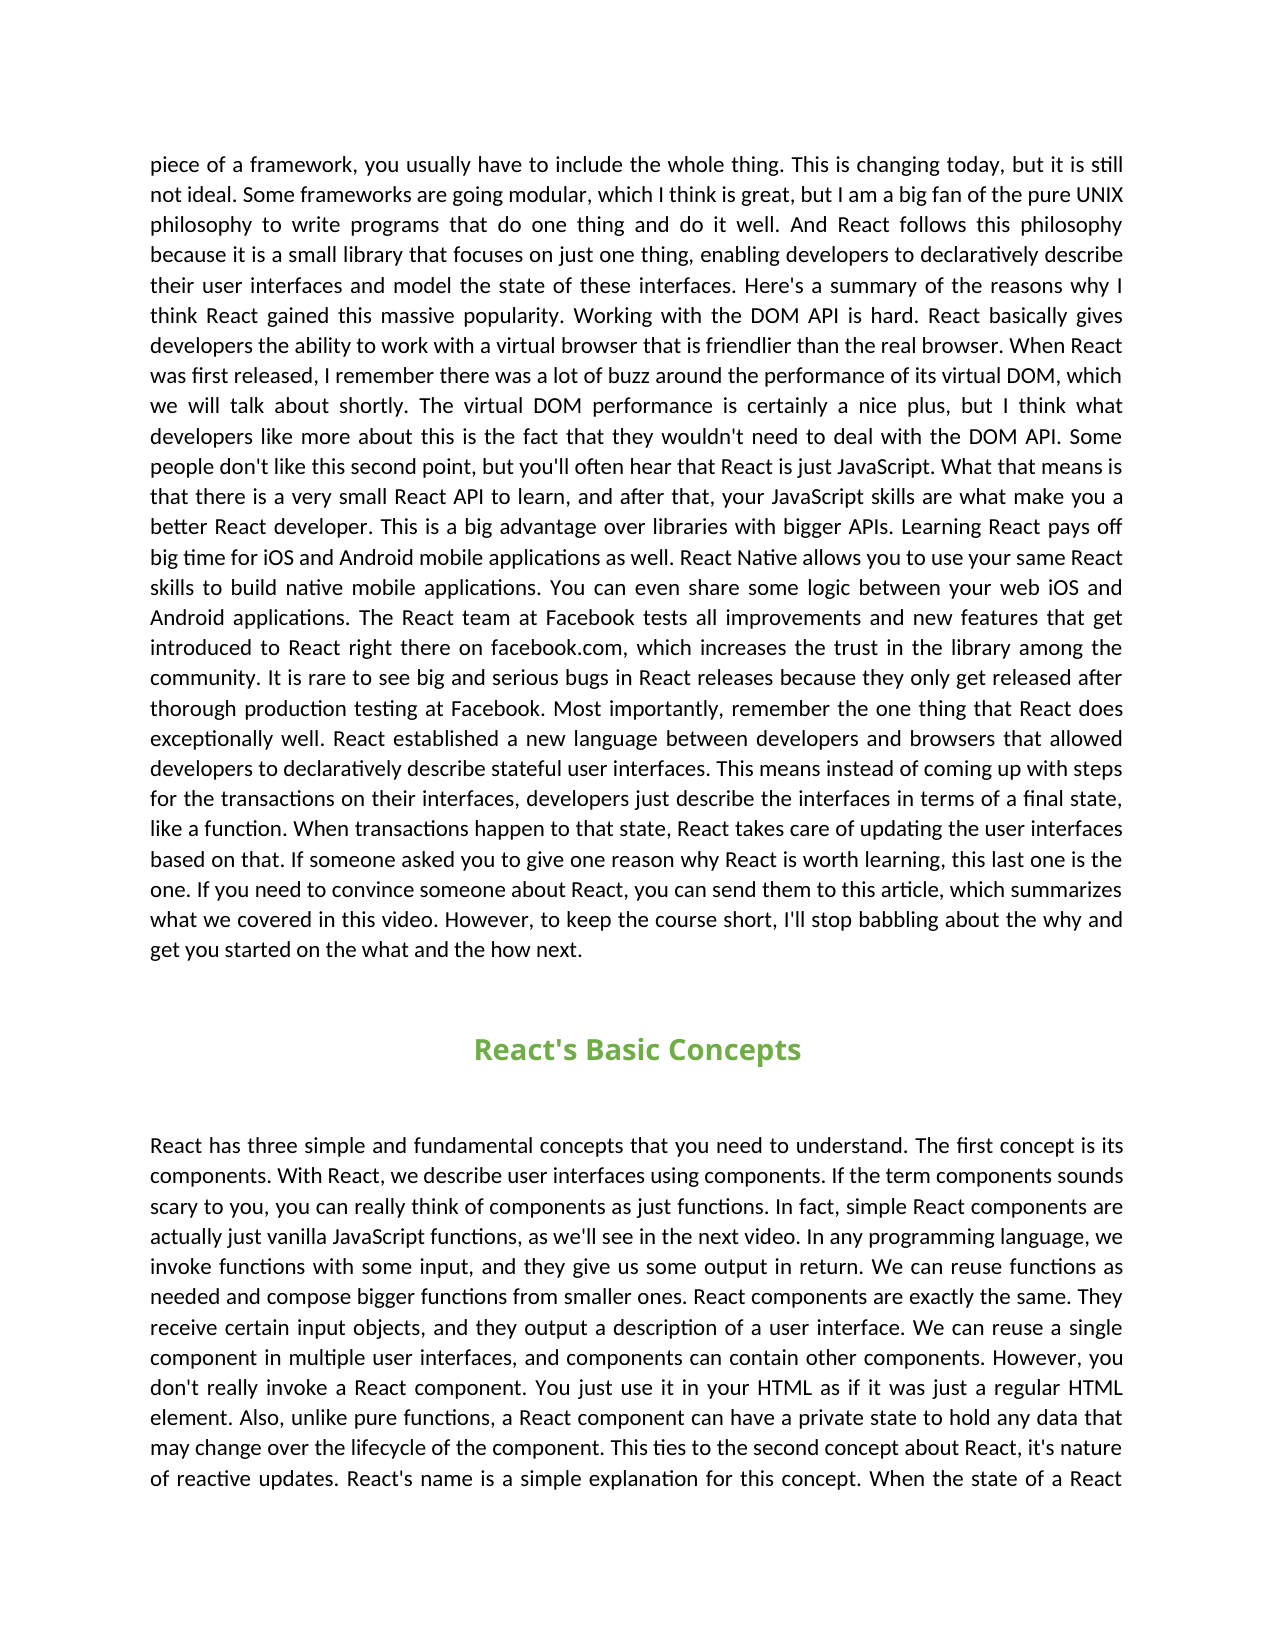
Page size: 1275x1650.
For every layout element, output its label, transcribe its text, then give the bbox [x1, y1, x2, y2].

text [150, 150, 1125, 963]
subtitle React's Basic Concepts [150, 1029, 1125, 1069]
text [150, 1131, 1125, 1492]
